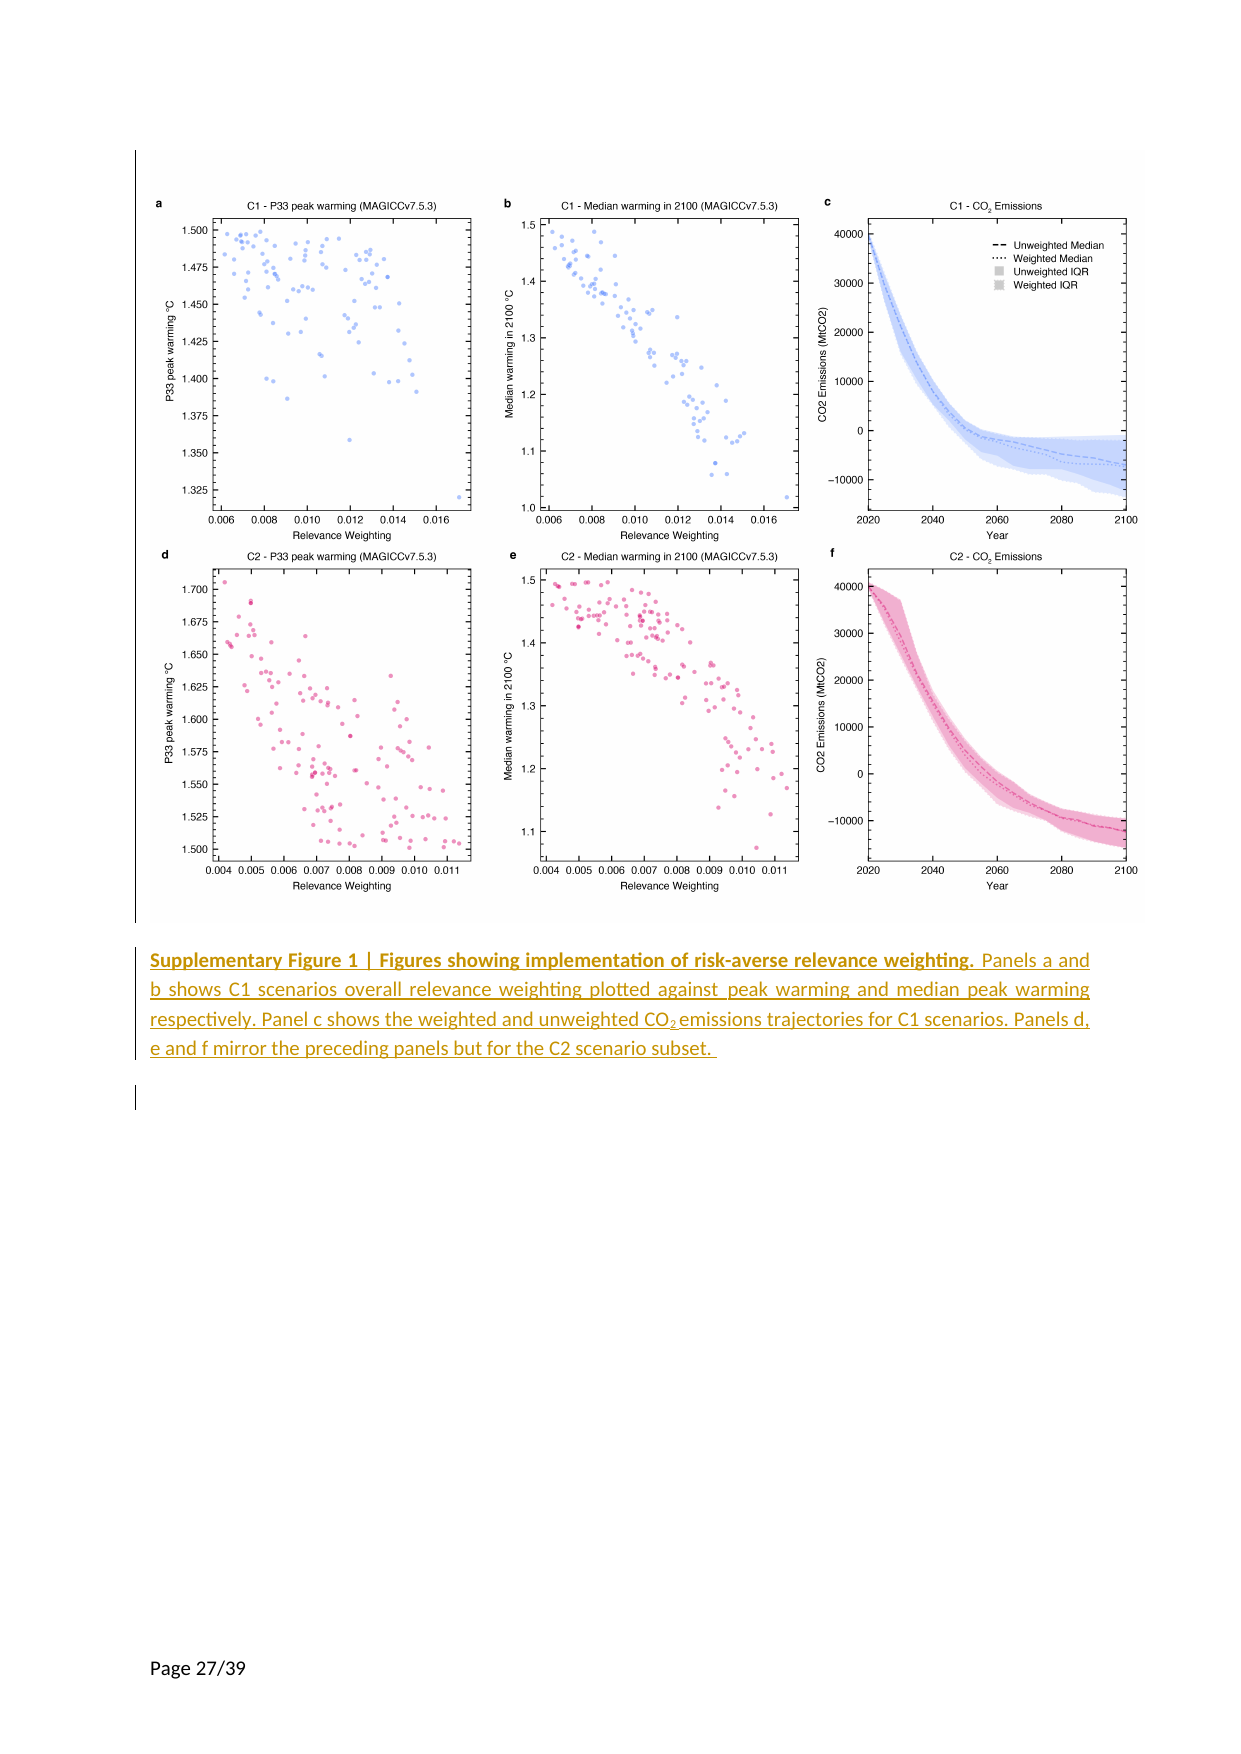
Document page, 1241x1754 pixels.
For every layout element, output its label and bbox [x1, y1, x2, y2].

picture [150, 150, 1146, 923]
